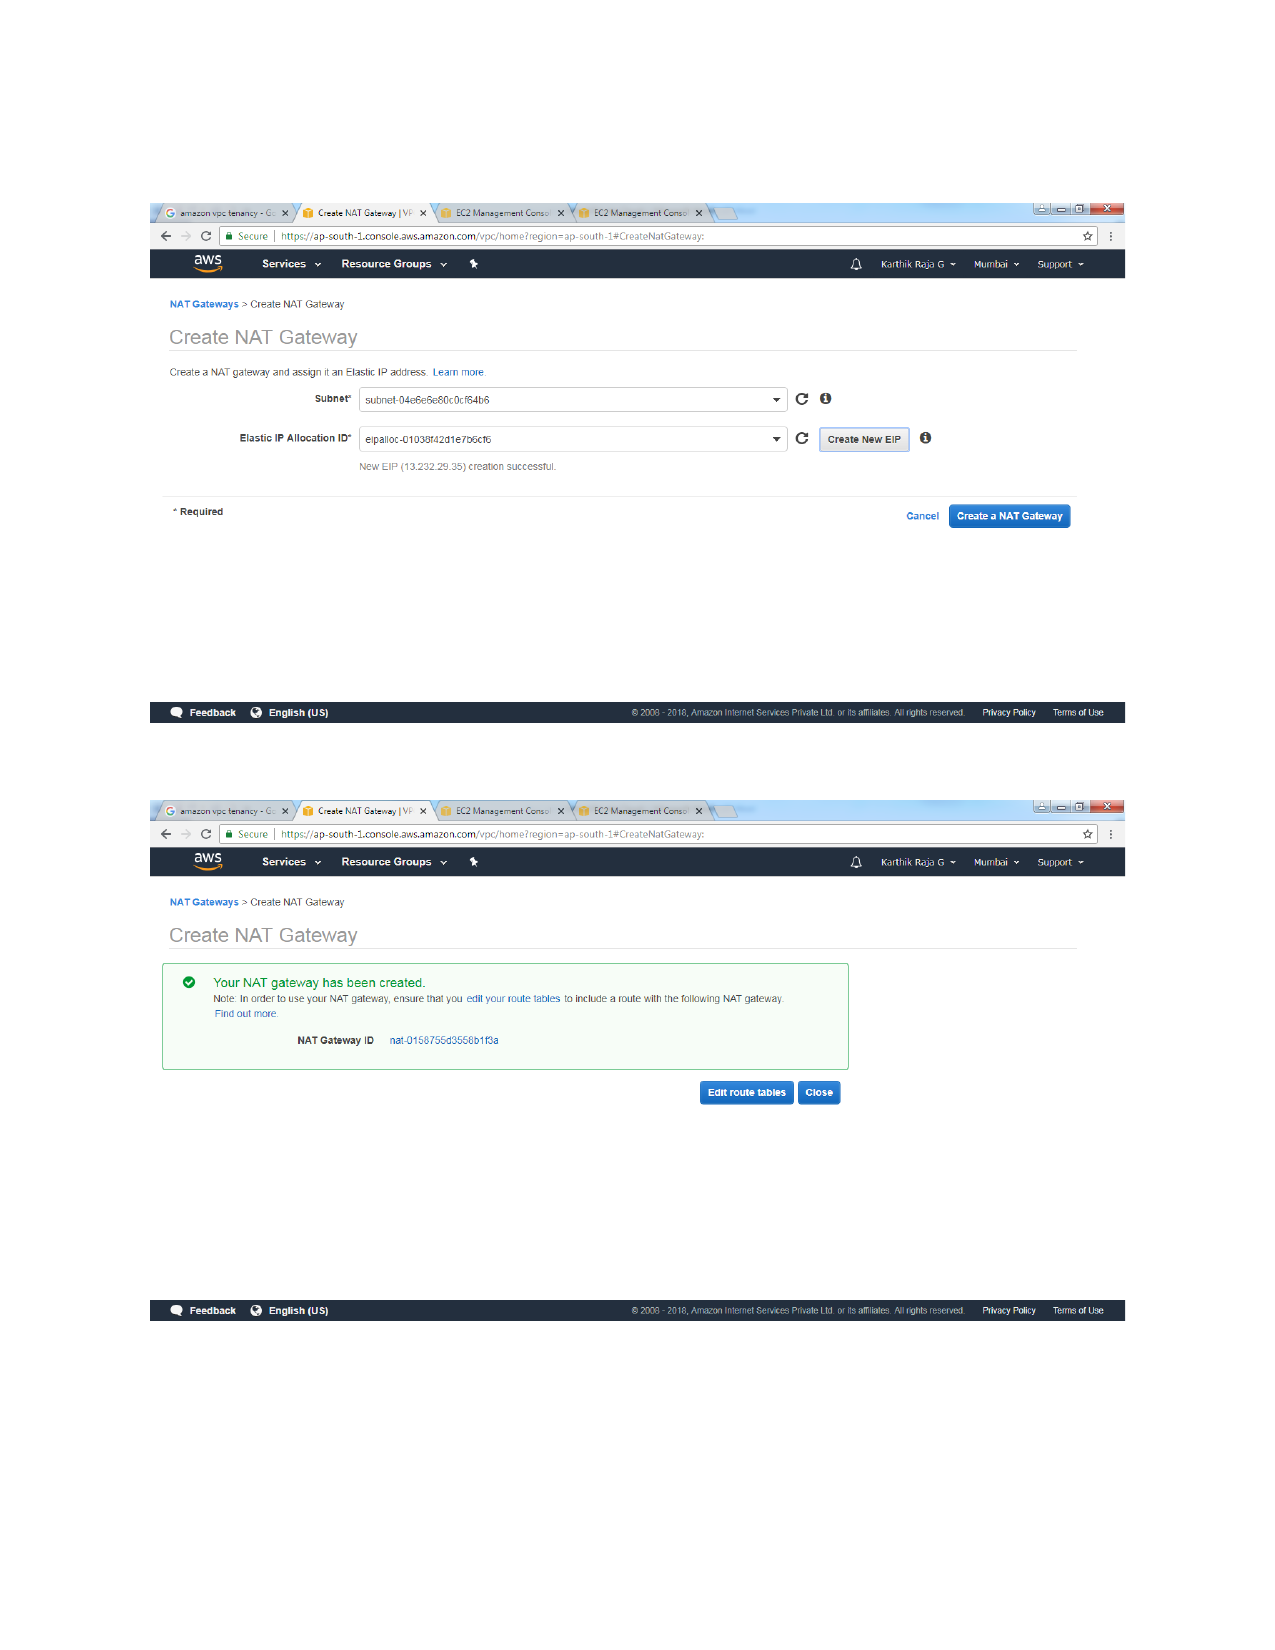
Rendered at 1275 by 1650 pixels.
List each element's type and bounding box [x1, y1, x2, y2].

picture [150, 203, 1125, 723]
picture [150, 800, 1125, 1321]
